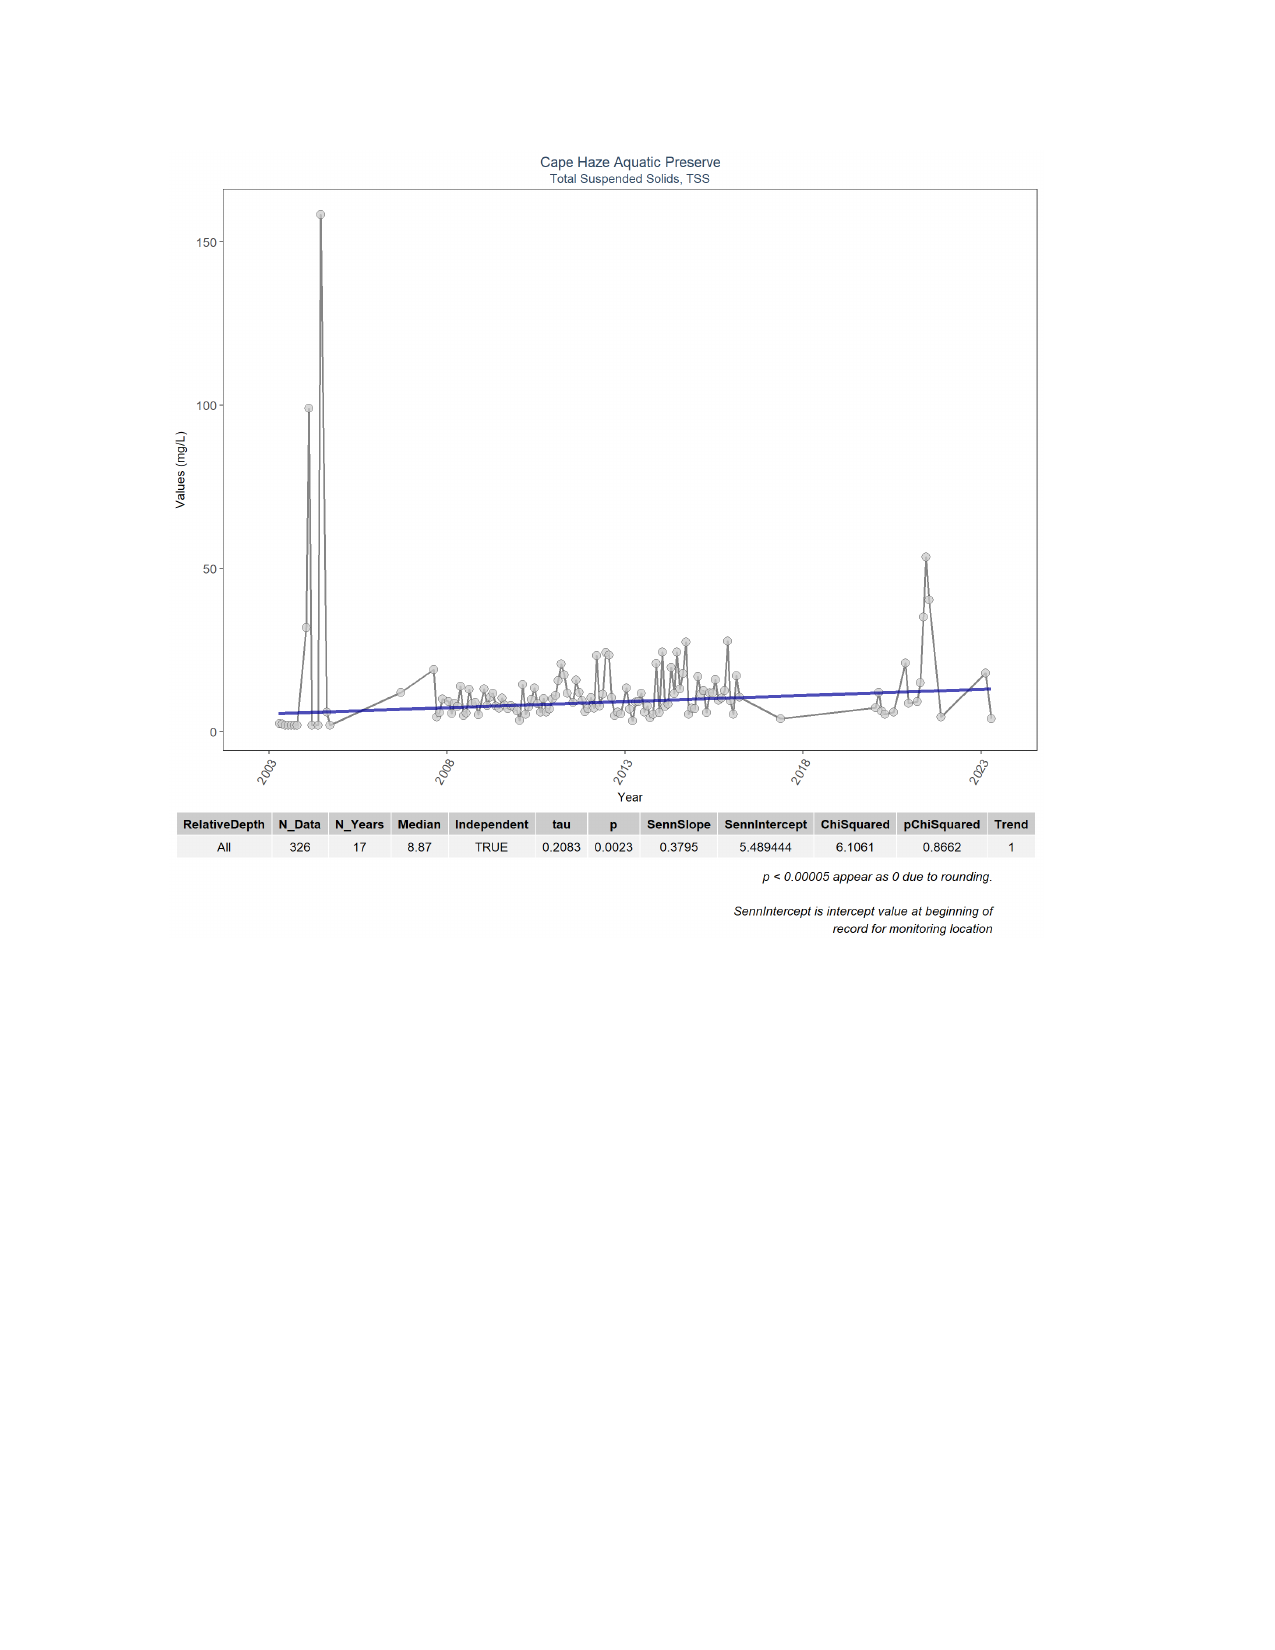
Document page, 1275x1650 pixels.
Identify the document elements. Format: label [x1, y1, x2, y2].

picture [168, 150, 1044, 938]
